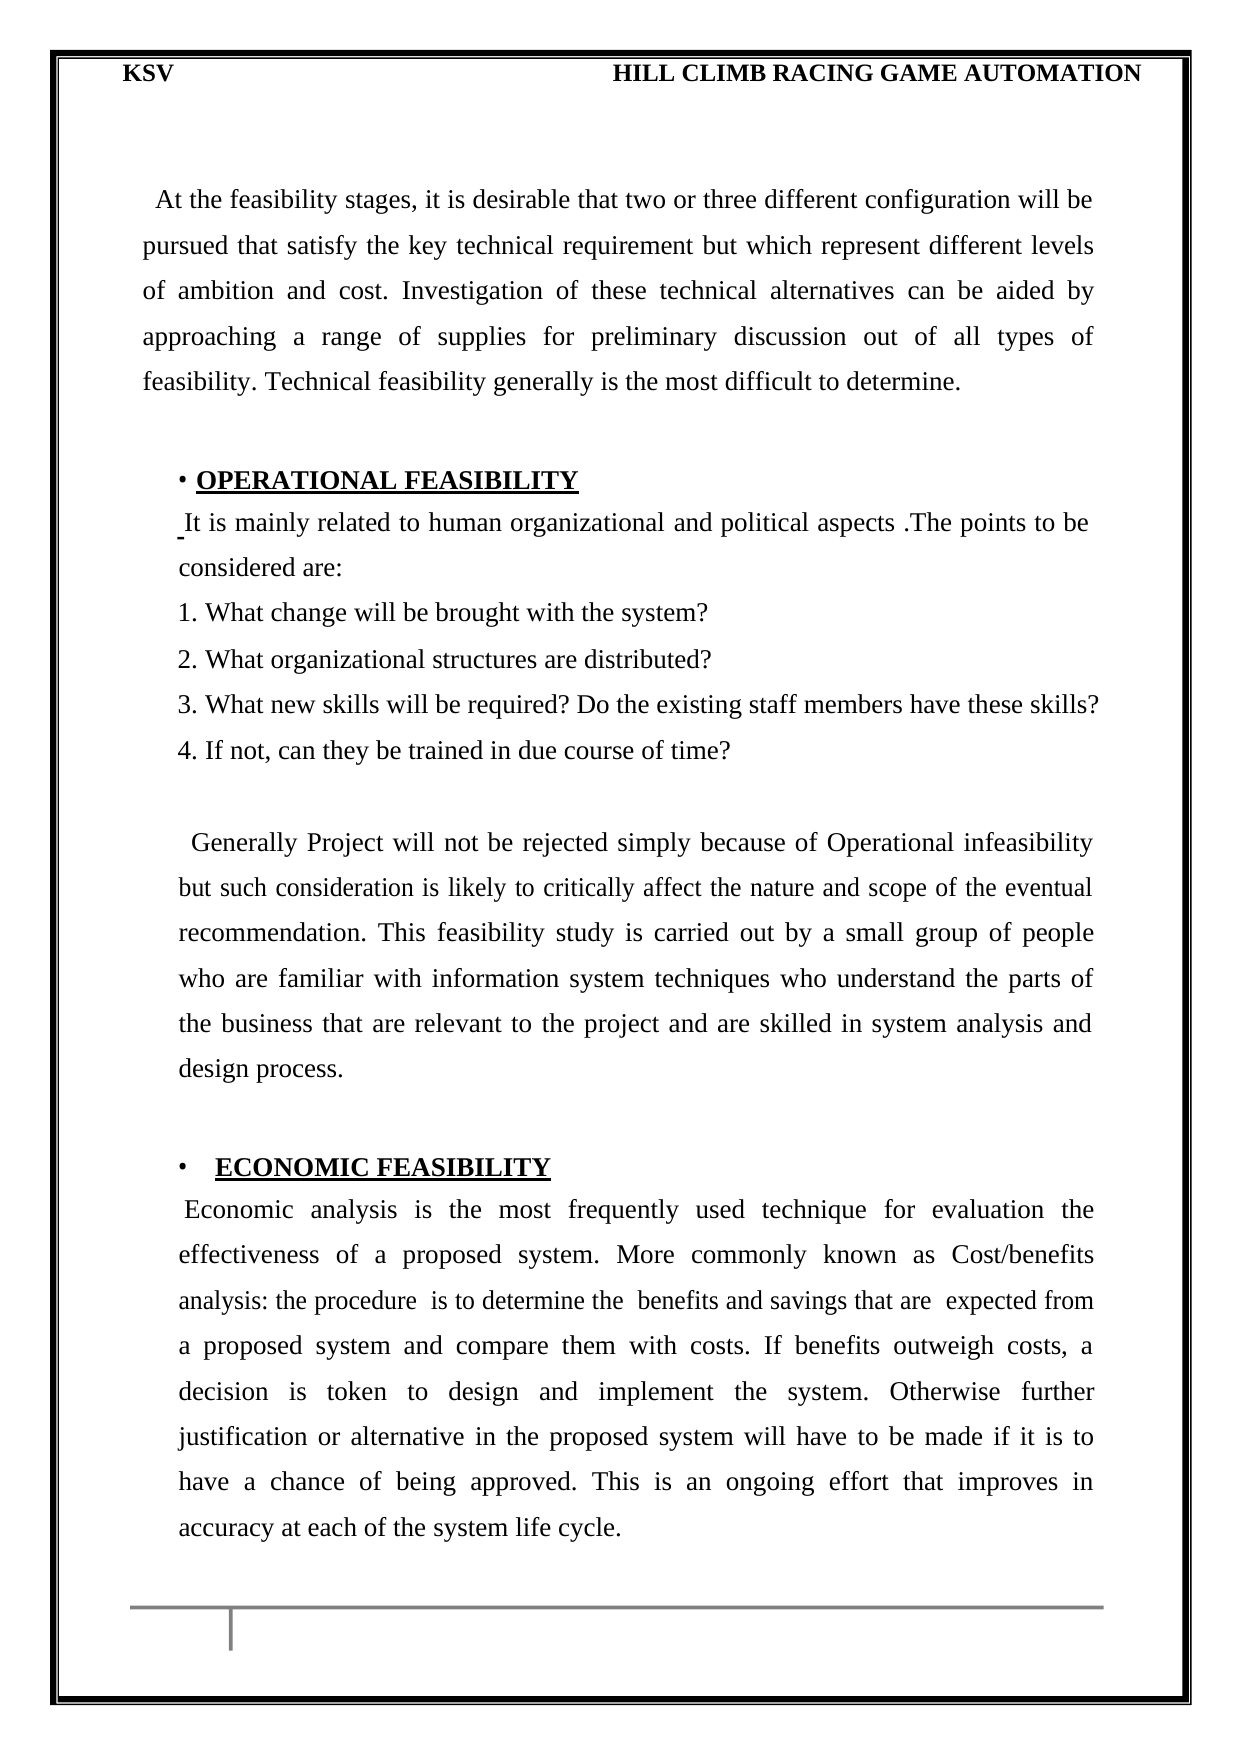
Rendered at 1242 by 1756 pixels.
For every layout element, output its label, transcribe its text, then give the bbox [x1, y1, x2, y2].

text At the feasibility stages, it is desirable that two or three different configuration will be pursued that satisfy the key technical requirement but which represent different levels of ambition and cost. Investigation of these technical alternatives can be aided by approaching a range of supplies for preliminary discussion out of all types of feasibility. Technical feasibility generally is the most difficult to determine. [142, 183, 1094, 396]
list What new skills will be required? Do the existing staff members have these skills? [177, 688, 1242, 719]
text Generally Project will not be rejected simply because of Operational infeasibility but such consideration is likely to critically affect the nature and scope of the eventual recommendation. This feasibility study is carried out by a small group of people who are familiar with information system techniques who understand the parts of the business that are relevant to the project and are skilled in system analysis and design process. [178, 826, 1094, 1083]
list What change will be brought with the system? [177, 597, 1242, 628]
list If not, can they be trained in due course of time? [177, 734, 1242, 765]
list What organizational structures are distributed? [177, 643, 1242, 674]
subtitle ECONOMIC FEASIBILITY [177, 1147, 1242, 1184]
text It is mainly related to human organizational and political aspects .The points to be considered are: [178, 506, 1135, 582]
subtitle OPERATIONAL FEASIBILITY [177, 461, 1242, 498]
text Economic analysis is the most frequently used technique for evaluation the effectiveness of a proposed system. More commonly known as Cost/benefits analysis: the procedure is to determine the benefits and savings that are expected from a proposed system and compare them with costs. If benefits outweigh costs, a decision is token to design and implement the system. Otherwise further justification or alternative in the proposed system will have to be made if it is to have a chance of being approved. This is an ongoing effort that improves in accuracy at each of the system life cycle. [178, 1193, 1094, 1542]
